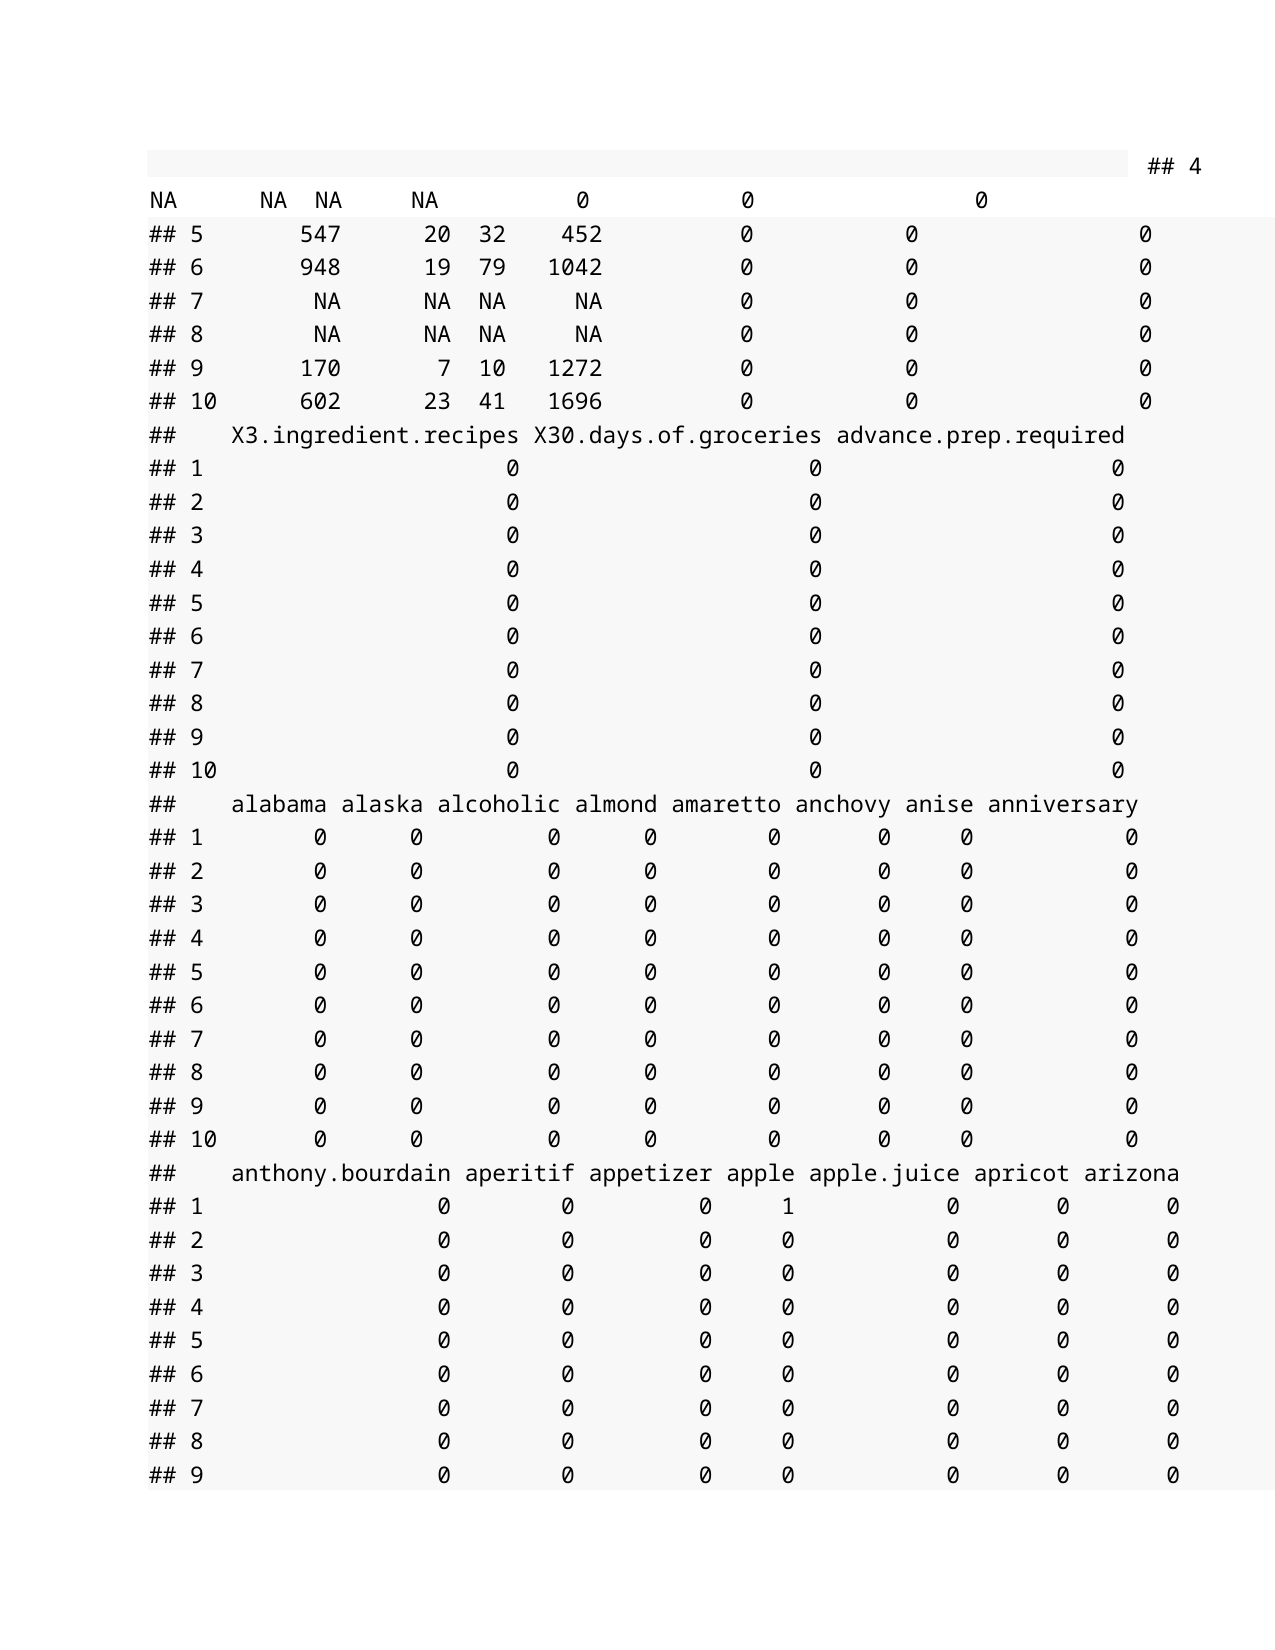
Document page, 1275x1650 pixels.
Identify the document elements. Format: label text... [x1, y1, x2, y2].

text ## 2 0 0 0 [148, 486, 1275, 517]
text ## 5 0 0 0 0 0 0 0 0 [148, 955, 1275, 987]
text ## 7 0 0 0 0 0 0 0 [148, 1391, 1275, 1423]
text ## 7 0 0 0 0 0 0 0 0 [148, 1022, 1275, 1054]
text ## 1 0 0 0 1 0 0 0 [148, 1190, 1275, 1221]
text ## 8 NA NA NA NA 0 0 0 [148, 318, 1275, 349]
text ## 4 0 0 0 0 0 0 0 [148, 1291, 1275, 1322]
text ## 7 NA NA NA NA 0 0 0 [148, 284, 1275, 316]
text ## 10 0 0 0 0 0 0 0 0 [148, 1123, 1275, 1154]
text ## 6 948 19 79 1042 0 0 0 [148, 251, 1275, 282]
text ## anthony.bourdain aperitif appetizer apple apple.juice apricot arizona [148, 1157, 1275, 1188]
text ## 9 170 7 10 1272 0 0 0 [148, 352, 1275, 383]
text ## 10 0 0 0 [148, 754, 1275, 785]
text ## 1 0 0 0 [148, 452, 1275, 483]
text ## 2 0 0 0 0 0 0 0 0 [148, 855, 1275, 886]
text ## 9 0 0 0 [148, 721, 1275, 752]
text ## 9 0 0 0 0 0 0 0 [148, 1458, 1275, 1490]
text ## 4 0 0 0 0 0 0 0 0 [148, 922, 1275, 953]
text ## 8 0 0 0 [148, 687, 1275, 718]
text ## alabama alaska alcoholic almond amaretto anchovy anise anniversary [148, 788, 1275, 819]
text ## 6 0 0 0 0 0 0 0 [148, 1358, 1275, 1389]
text ## 4 0 0 0 [148, 553, 1275, 584]
text ## 1 0 0 0 0 0 0 0 0 [148, 821, 1275, 852]
text ## 9 0 0 0 0 0 0 0 0 [148, 1089, 1275, 1121]
text ## 6 0 0 0 [148, 620, 1275, 651]
text ## 4 NA NA NA NA 0 0 0 [148, 150, 1275, 215]
text ## 2 0 0 0 0 0 0 0 [148, 1224, 1275, 1255]
text ## 3 0 0 0 0 0 0 0 0 [148, 888, 1275, 919]
text ## 8 0 0 0 0 0 0 0 [148, 1425, 1275, 1456]
text ## X3.ingredient.recipes X30.days.of.groceries advance.prep.required [148, 419, 1275, 450]
text ## 3 0 0 0 [148, 519, 1275, 551]
text ## 5 0 0 0 [148, 586, 1275, 618]
text ## 5 547 20 32 452 0 0 0 [148, 217, 1275, 249]
text ## 6 0 0 0 0 0 0 0 0 [148, 989, 1275, 1020]
text ## 3 0 0 0 0 0 0 0 [148, 1257, 1275, 1288]
text ## 10 602 23 41 1696 0 0 0 [148, 385, 1275, 416]
text ## 8 0 0 0 0 0 0 0 0 [148, 1056, 1275, 1087]
text ## 7 0 0 0 [148, 653, 1275, 685]
text ## 5 0 0 0 0 0 0 0 [148, 1324, 1275, 1356]
